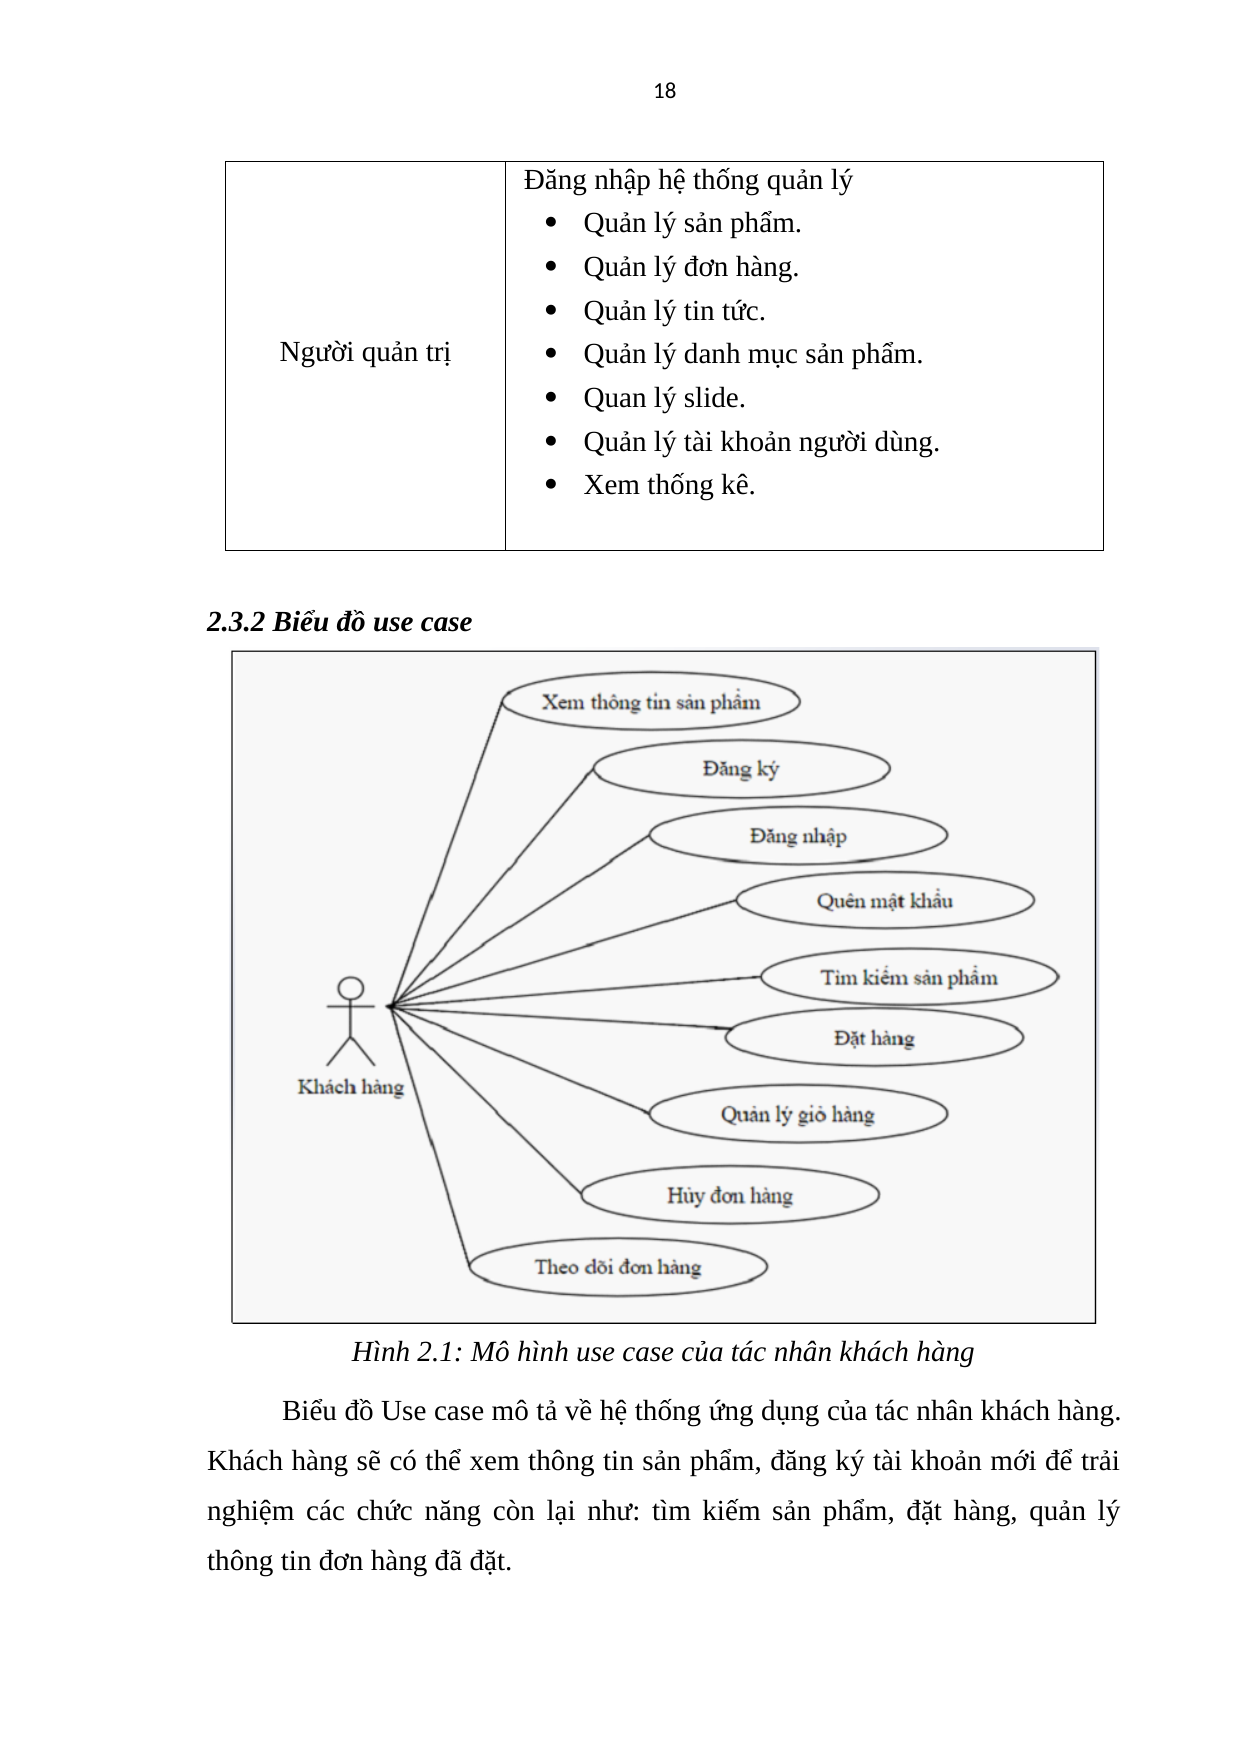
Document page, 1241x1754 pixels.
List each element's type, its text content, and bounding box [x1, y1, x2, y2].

picture [229, 647, 1100, 1324]
text Biểu đồ Use case mô tả về hệ thống ứng dụng của tác nhân khách hàng. Khách hàng sẽ có thể xem thông tin sản phẩm, đăng ký tài khoản mới để trải nghiệm các chức năng còn lại như: tìm kiếm sản phẩm, đặt hàng, quản lý thông tin đơn hàng đã đặt. [207, 1393, 1122, 1577]
subtitle 2.3.2 Biểu đồ use case [207, 604, 1122, 638]
text Hình 2.1: Mô hình use case của tác nhân khách hàng [207, 1334, 1122, 1367]
table_cell Đăng nhập hệ thống quản lý Quản lý sản phẩm. Quản lý đơn hàng. Quản lý tin tức. Quản lý danh mục sản phẩm. Quan lý slide. Quản lý tài khoản người dùng. Xem thống kê. [506, 162, 1103, 550]
table_cell Người quản trị [226, 162, 505, 550]
